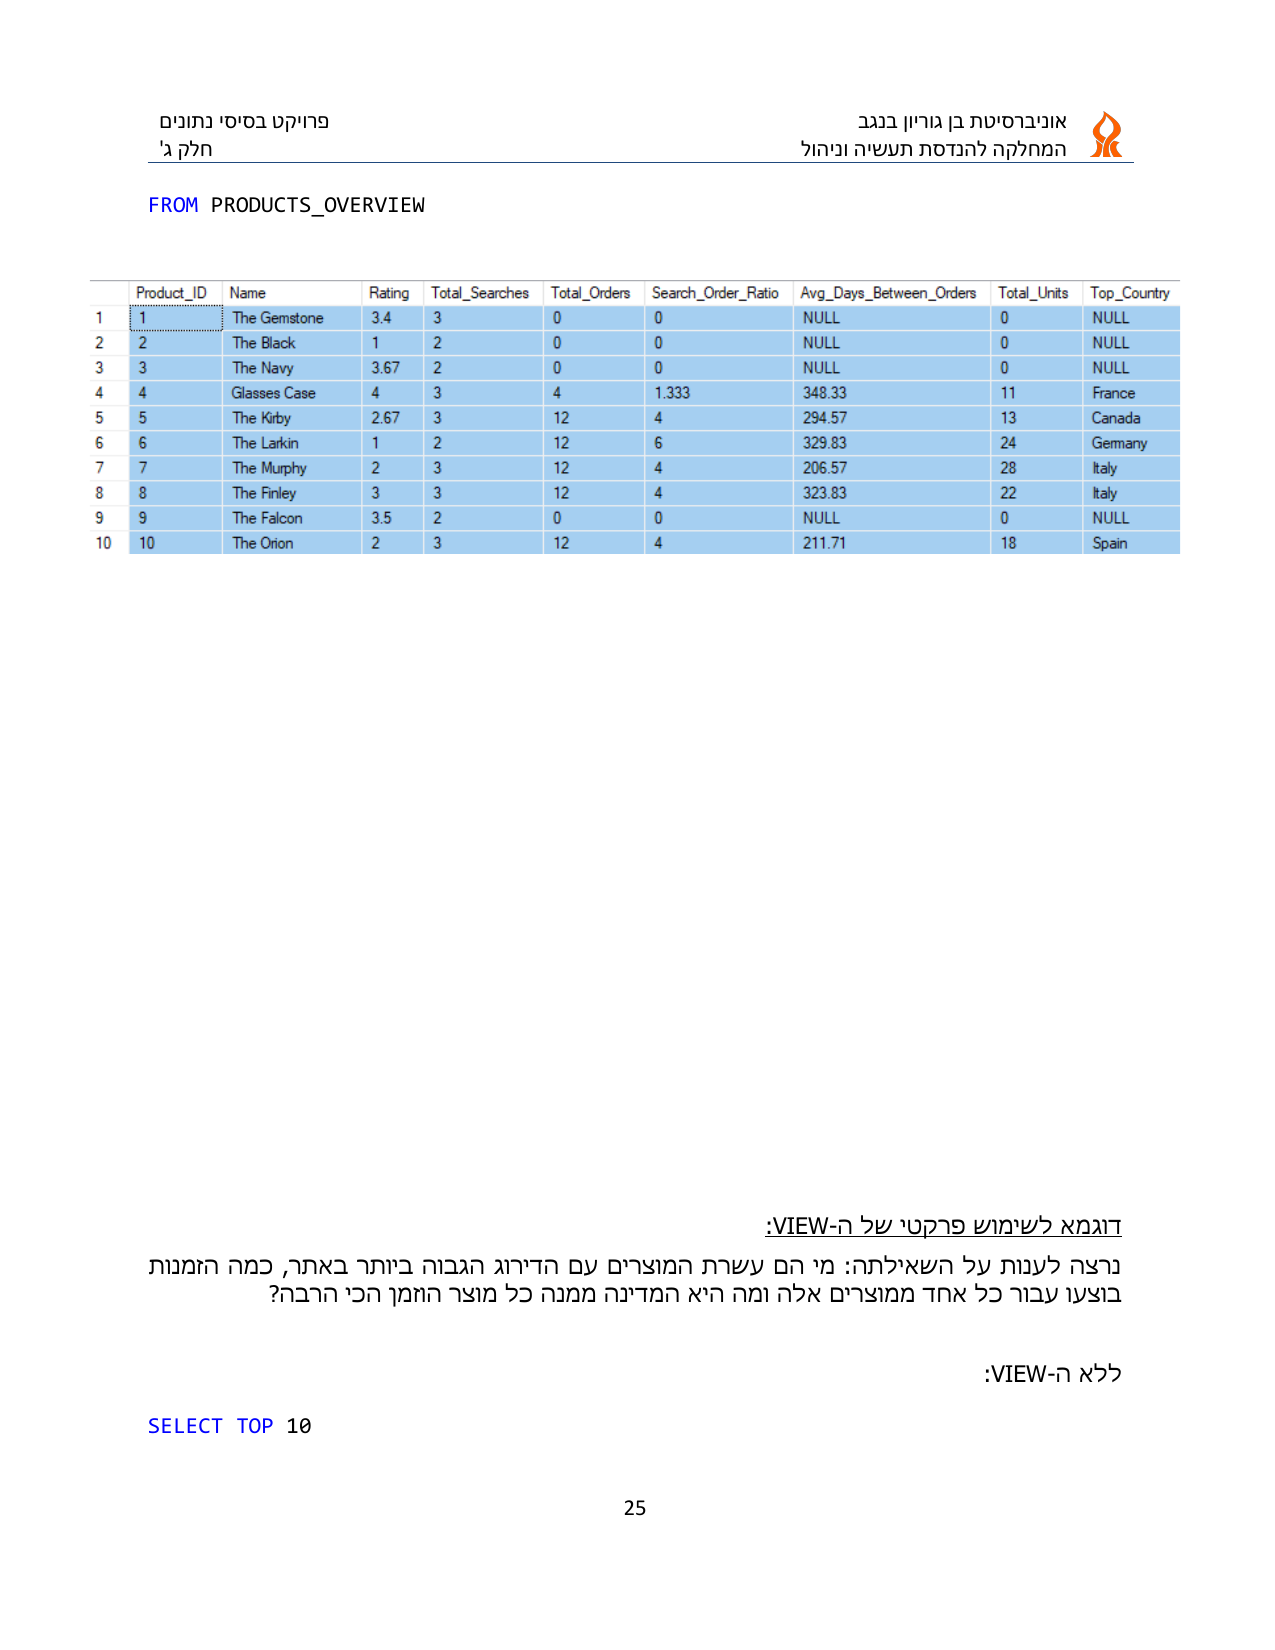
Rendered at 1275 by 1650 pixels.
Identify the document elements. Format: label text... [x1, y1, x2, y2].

picture [1089, 111, 1123, 157]
text נרצה לענות על השאילתה: מי הם עשרת המוצרים עם הדירוג הגבוה ביותר באתר, כמה הזמנות בוצעו עבור כל אחד ממוצרים אלה ומה היא המדינה ממנה כל מוצר הוזמן הכי הרבה? [148, 1252, 1122, 1307]
picture [89, 280, 1181, 554]
text FROM PRODUCTS_OVERVIEW [148, 191, 1122, 218]
text ללא ה-VIEW: [148, 1360, 1122, 1388]
text דוגמא לשימוש פרקטי של ה-VIEW: [148, 1212, 1122, 1239]
text SELECT TOP 10 [148, 1413, 1122, 1439]
